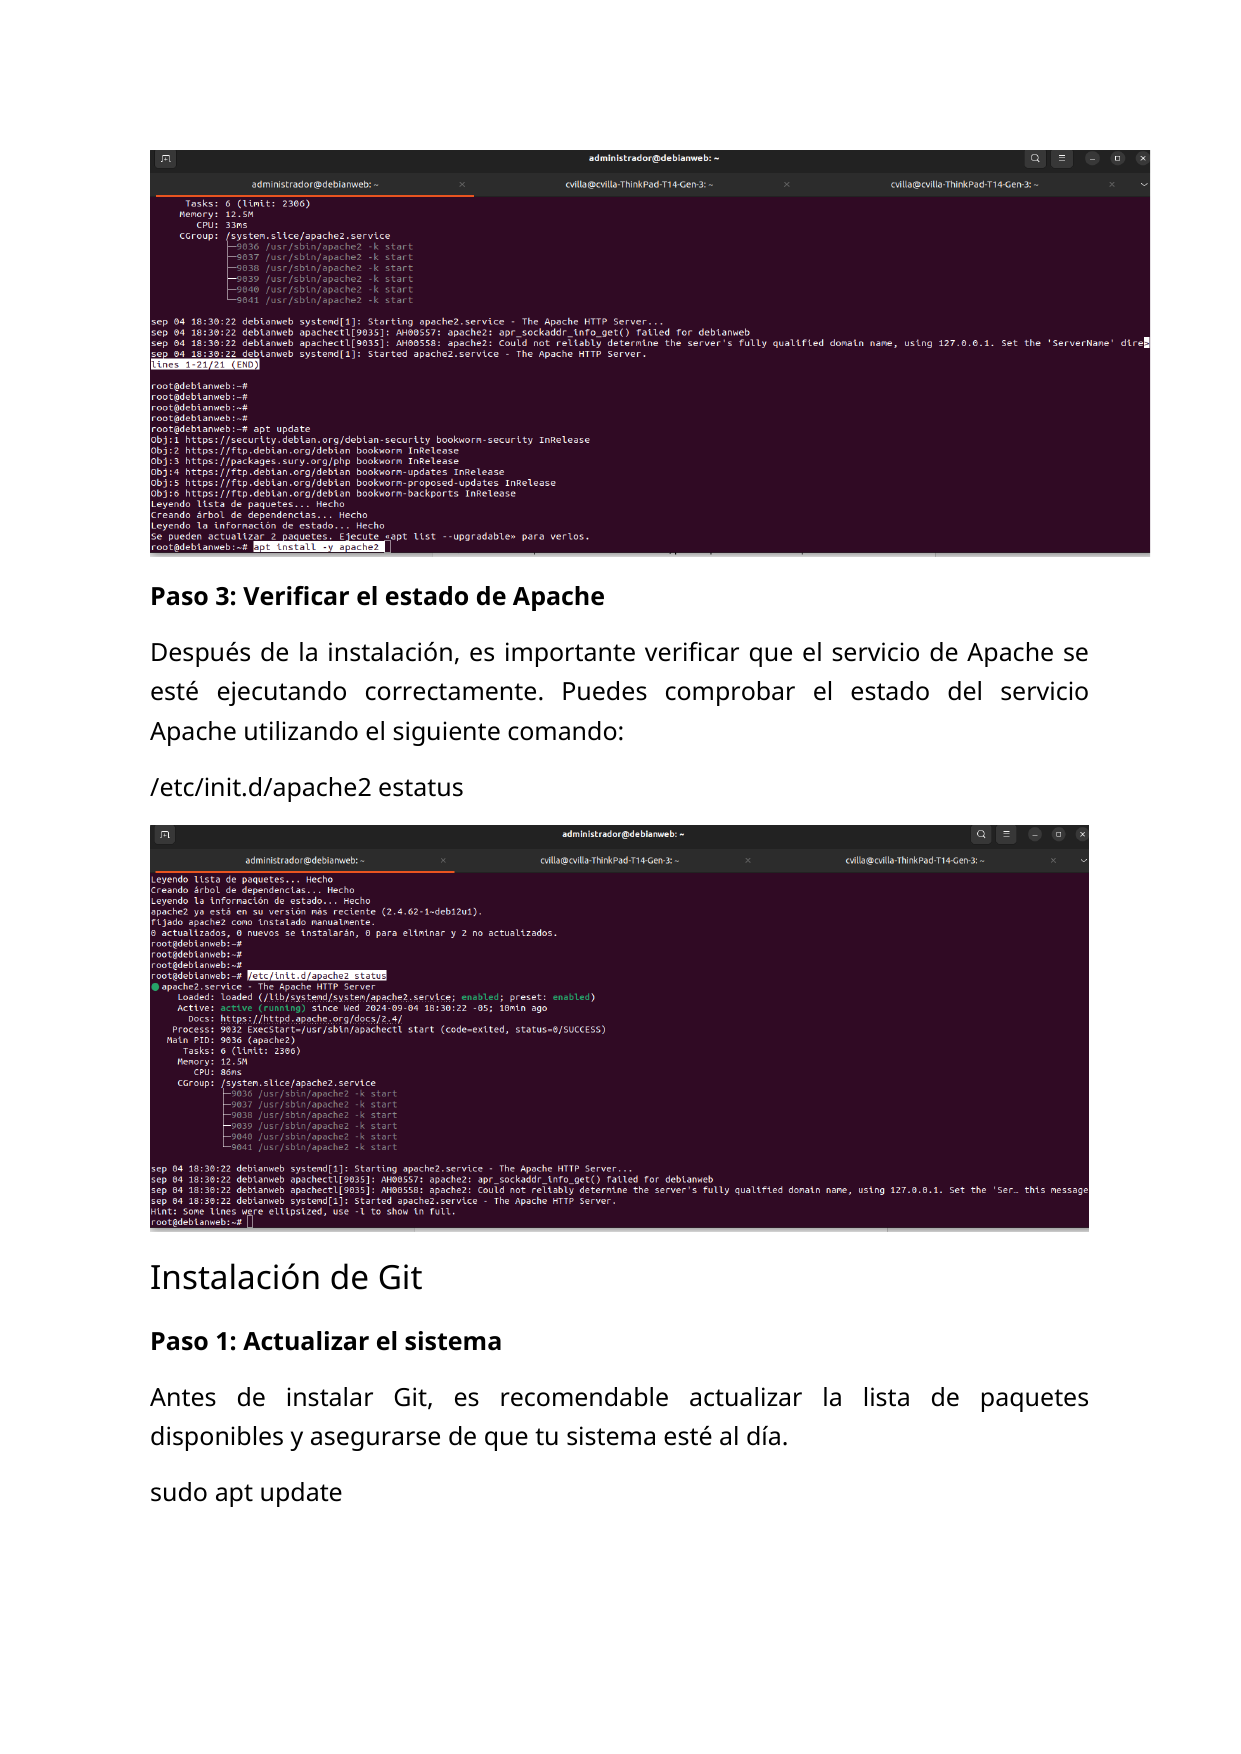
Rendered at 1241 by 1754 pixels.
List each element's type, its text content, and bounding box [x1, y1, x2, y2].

text Antes de instalar Git, es recomendable actualizar la lista de paquetes disponibles y asegurarse de que tu sistema esté al día. [150, 1379, 1090, 1453]
text Después de la instalación, es importante verificar que el servicio de Apache se esté ejecutando correctamente. Puedes comprobar el estado del servicio Apache utilizando el siguiente comando: [150, 634, 1090, 747]
text Paso 3: Verificar el estado de Apache [150, 578, 1090, 612]
text Paso 1: Actualizar el sistema [150, 1323, 1090, 1357]
picture [150, 150, 1150, 557]
text /etc/init.d/apache2 estatus [150, 769, 1090, 804]
text sudo apt update [150, 1475, 1090, 1509]
picture [150, 825, 1089, 1232]
subtitle Instalación de Git [150, 1254, 1090, 1299]
